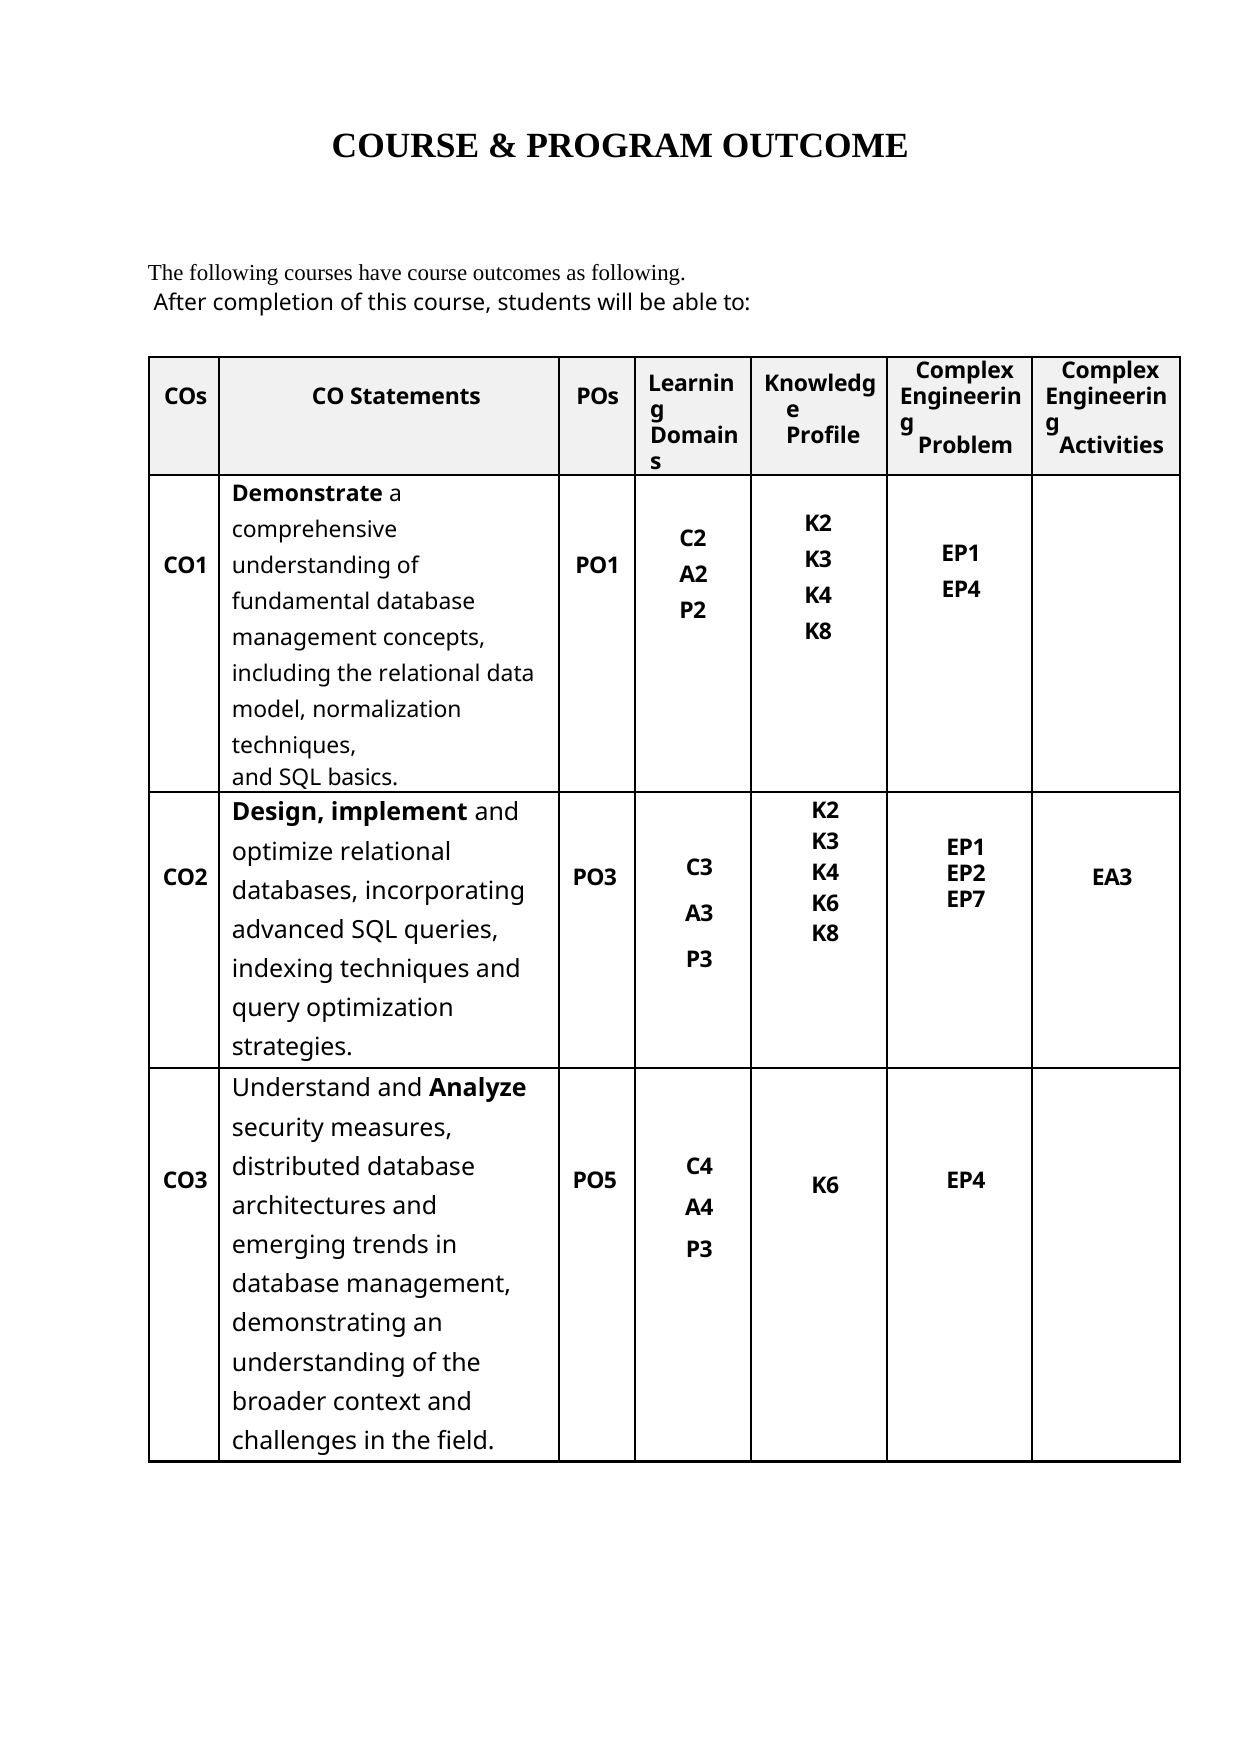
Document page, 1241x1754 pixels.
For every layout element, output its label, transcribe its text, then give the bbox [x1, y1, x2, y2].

table_cell Demonstrate a comprehensive understanding of fundamental database management concepts, including the relational data model, normalization techniques, and SQL basics. [220, 476, 558, 791]
table_cell PO1 [560, 476, 634, 791]
table_cell Understand and Analyze security measures, distributed database architectures and emerging trends in database management, demonstrating an understanding of the broader context and challenges in the field. [220, 1069, 558, 1460]
table_cell Design, implement and optimize relational databases, incorporating advanced SQL queries, indexing techniques and query optimization strategies. [220, 793, 558, 1067]
table_header CO Statements [220, 358, 558, 474]
table_cell PO3 [560, 793, 634, 1067]
table_cell C2 A2 P2 [636, 476, 750, 791]
table_cell CO1 [150, 476, 218, 791]
table_cell [1033, 1069, 1179, 1460]
table_header Knowledge Profile [752, 358, 886, 474]
table_cell K2 K3 K4 K8 [752, 476, 886, 791]
table_cell K6 [752, 1069, 886, 1460]
table_cell EP1 EP2 EP7 [888, 793, 1031, 1067]
table_cell [1033, 476, 1179, 791]
table_cell EP1 EP4 [888, 476, 1031, 791]
table_cell EA3 [1033, 793, 1179, 1067]
table_cell EP4 [888, 1069, 1031, 1460]
subtitle COURSE & PROGRAM OUTCOME [135, 122, 1105, 167]
table_cell K2 K3 K4 K6 K8 [752, 793, 886, 1067]
table_header Learning Domains [636, 358, 750, 474]
table_cell PO5 [560, 1069, 634, 1460]
table_cell CO3 [150, 1069, 218, 1460]
text The following courses have course outcomes as following. [148, 259, 1146, 285]
table_header Complex Engineering Activities [1033, 358, 1179, 474]
table_header POs [560, 358, 634, 474]
table_cell C3 A3 P3 [636, 793, 750, 1067]
table_header Complex Engineering Problem [888, 358, 1031, 474]
table_cell CO2 [150, 793, 218, 1067]
table_header COs [150, 358, 218, 474]
table_cell C4 A4 P3 [636, 1069, 750, 1460]
text After completion of this course, students will be able to: [135, 285, 1146, 317]
